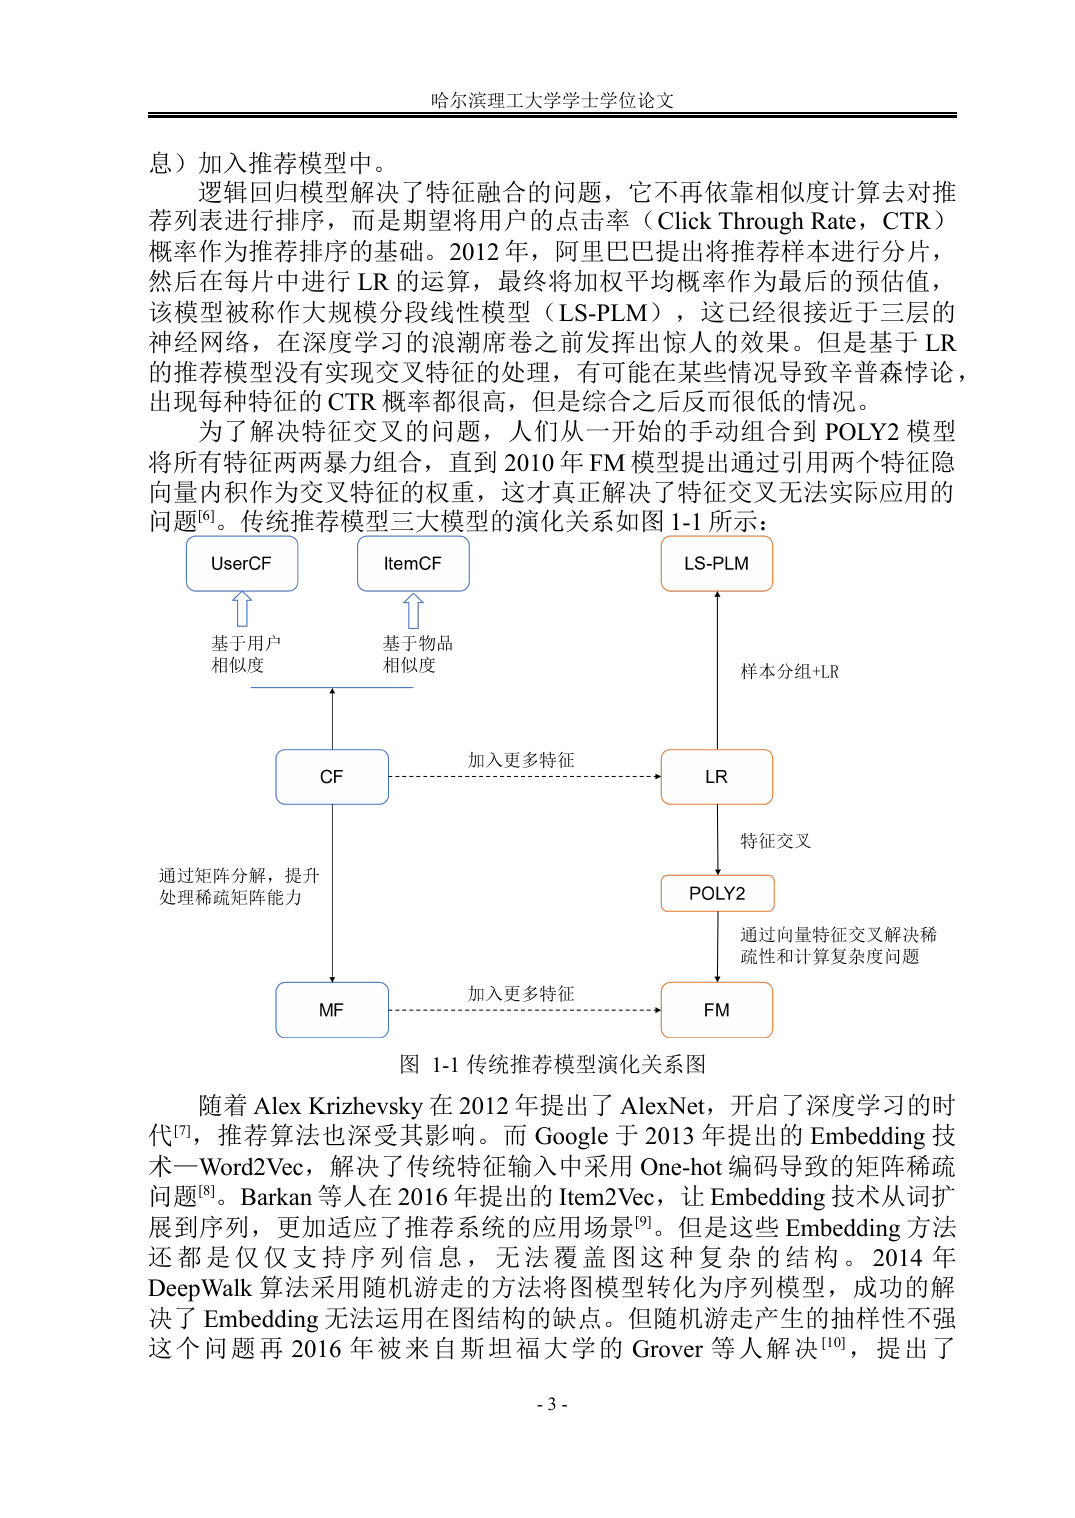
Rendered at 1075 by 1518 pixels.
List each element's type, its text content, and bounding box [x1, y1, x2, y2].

text 逻辑回归模型解决了特征融合的问题，它不再依靠相似度计算去对推荐列表进行排序，而是期望将用户的点击率（Click Through Rate，CTR）概率作为推荐排序的基础。2012年，阿里巴巴提出将推荐样本进行分片，然后在每片中进行LR的运算，最终将加权平均概率作为最后的预估值，该模型被称作大规模分段线性模型（LS-PLM）[5]，这已经很接近于三层的神经网络，在深度学习的浪潮席卷之前发挥出惊人的效果。但是基于LR的推荐模型没有实现交叉特征的处理，有可能在某些情况导致辛普森悖论，出现每种特征的CTR概率都很高，但是综合之后反而很低的情况。 [148, 176, 957, 416]
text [148, 1089, 957, 1363]
text 图 1-1 传统推荐模型演化关系图 [148, 1050, 957, 1077]
text 为了解决特征交叉的问题，人们从一开始的手动组合到POLY2模型将所有特征两两暴力组合，直到2010年FM模型提出通过引用两个特征隐向量内积作为交叉特征的权重，这才真正解决了特征交叉无法实际应用的问题[6]。传统推荐模型三大模型的演化关系如图1-1所示： [148, 416, 957, 535]
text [148, 148, 957, 176]
picture [147, 535, 957, 1038]
